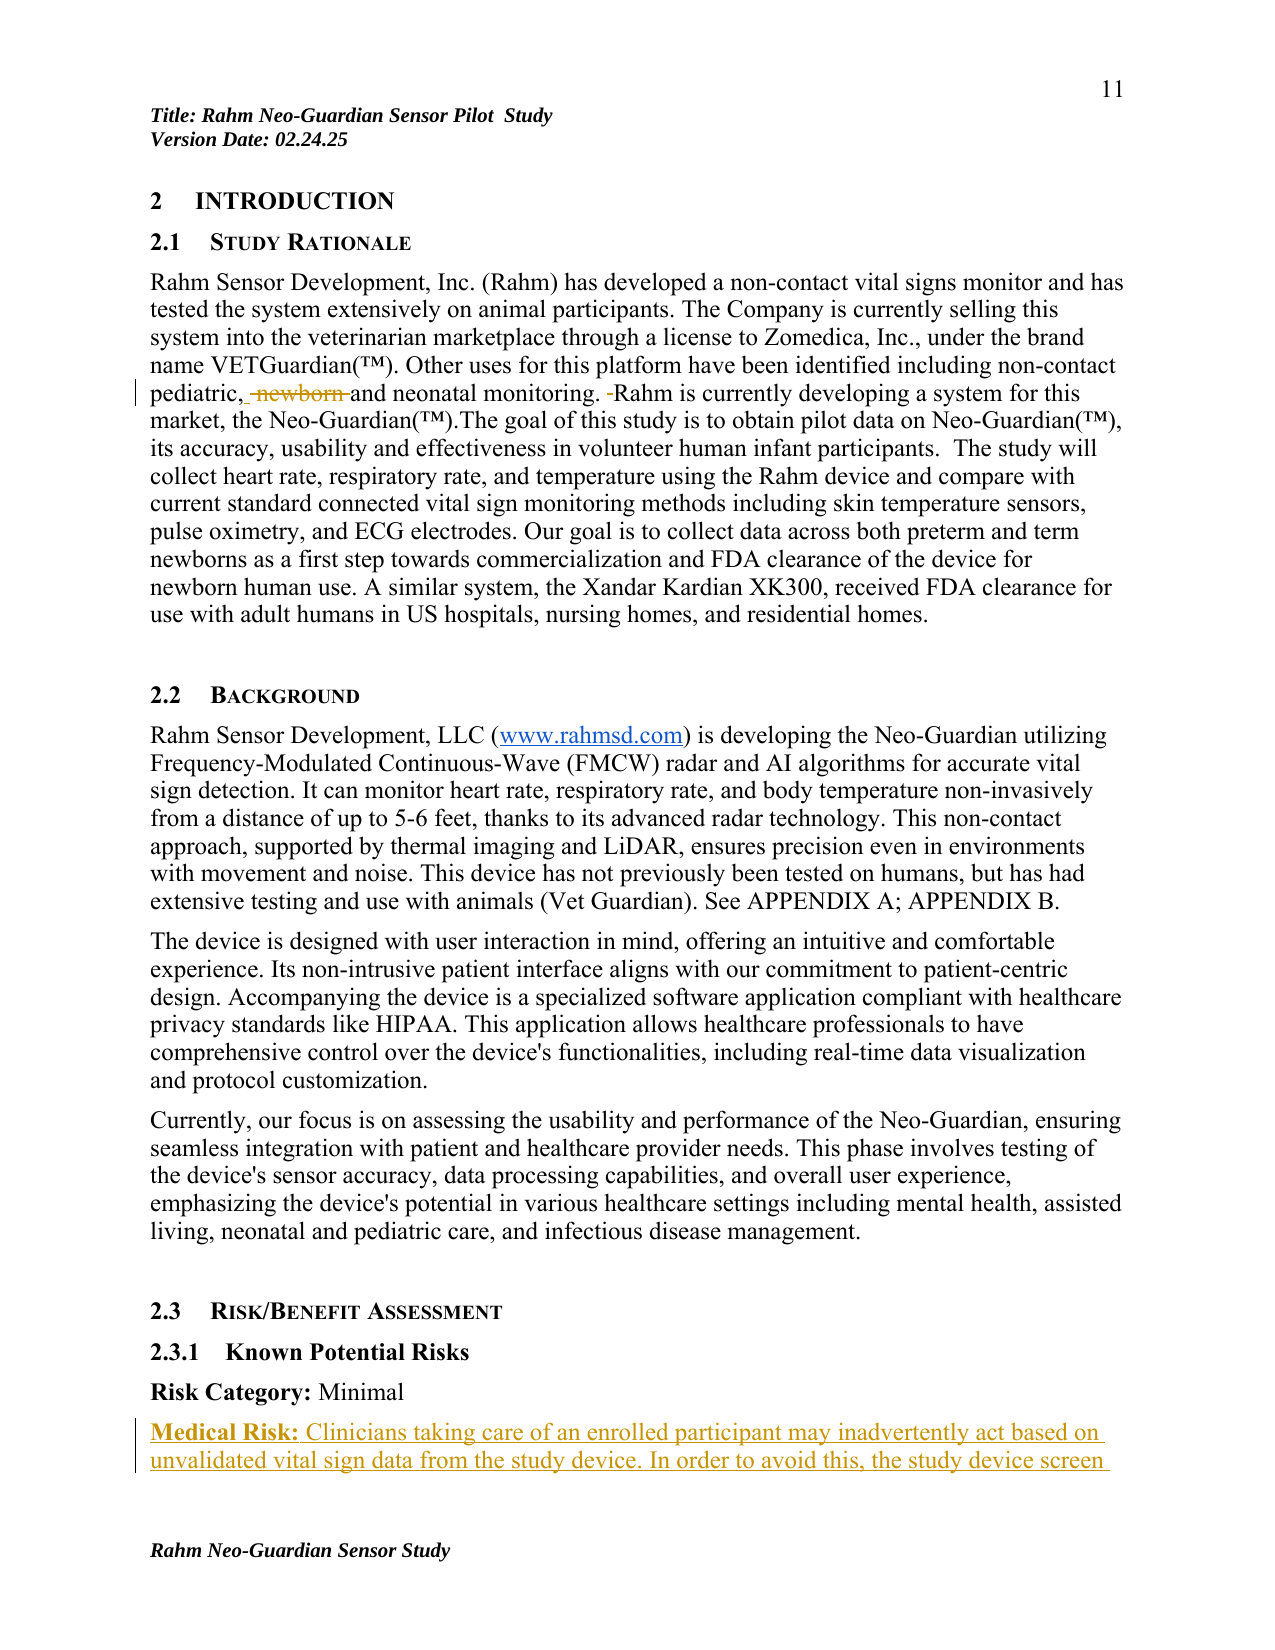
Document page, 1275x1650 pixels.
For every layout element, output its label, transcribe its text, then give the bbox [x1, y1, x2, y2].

subtitle Risk/Benefit Assessment [150, 1297, 1125, 1325]
subtitle Study Rationale [150, 228, 1125, 255]
text Rahm Sensor Development, Inc. (Rahm) has developed a non-contact vital signs monitor and has tested the system extensively on animal participants. The Company is currently selling this system into the veterinarian marketplace through a license to Zomedica, Inc., under the brand name VETGuardian(™). Other uses for this platform have been identified including non-contact pediatric,and neonatal monitoring. Rahm is currently developing a system for this market, the Neo-Guardian(™).The goal of this study is to obtain pilot data on Neo-Guardian(™), its accuracy, usability and effectiveness in volunteer human infant participants. The study will collect heart rate, respiratory rate, and temperature using the Rahm device and compare with current standard connected vital sign monitoring methods including skin temperature sensors, pulse oximetry, and ECG electrodes. Our goal is to collect data across both preterm and term newborns as a first step towards commercialization and FDA clearance of the device for newborn human use. A similar system, the Xandar Kardian XK300, received FDA clearance for use with adult humans in US hospitals, nursing homes, and residential homes. [150, 268, 1125, 628]
subtitle Known Potential Risks [150, 1338, 1125, 1365]
subtitle INTRODUCTION [150, 187, 1125, 215]
subtitle Background [150, 681, 1125, 708]
text Rahm Sensor Development, LLC (www.rahmsd.com) is developing the Neo-Guardian utilizing Frequency-Modulated Continuous-Wave (FMCW) radar and AI algorithms for accurate vital sign detection. It can monitor heart rate, respiratory rate, and body temperature non-invasively from a distance of up to 5-6 feet, thanks to its advanced radar technology. This non-contact approach, supported by thermal imaging and LiDAR, ensures precision even in environments with movement and noise. This device has not previously been tested on humans, but has had extensive testing and use with animals (Vet Guardian). See APPENDIX A; APPENDIX B. [150, 721, 1125, 915]
text Risk Category: Minimal [150, 1378, 1125, 1406]
text The device is designed with user interaction in mind, offering an intuitive and comfortable experience. Its non-intrusive patient interface aligns with our commitment to patient-centric design. Accompanying the device is a specialized software application compliant with healthcare privacy standards like HIPAA. This application allows healthcare professionals to have comprehensive control over the device's functionalities, including real-time data visualization and protocol customization. [150, 927, 1125, 1094]
text Currently, our focus is on assessing the usability and performance of the Neo-Guardian, ensuring seamless integration with patient and healthcare provider needs. This phase involves testing of the device's sensor accuracy, data processing capabilities, and overall user experience, emphasizing the device's potential in various healthcare settings including mental health, assisted living, neonatal and pediatric care, and infectious disease management. [150, 1106, 1125, 1245]
